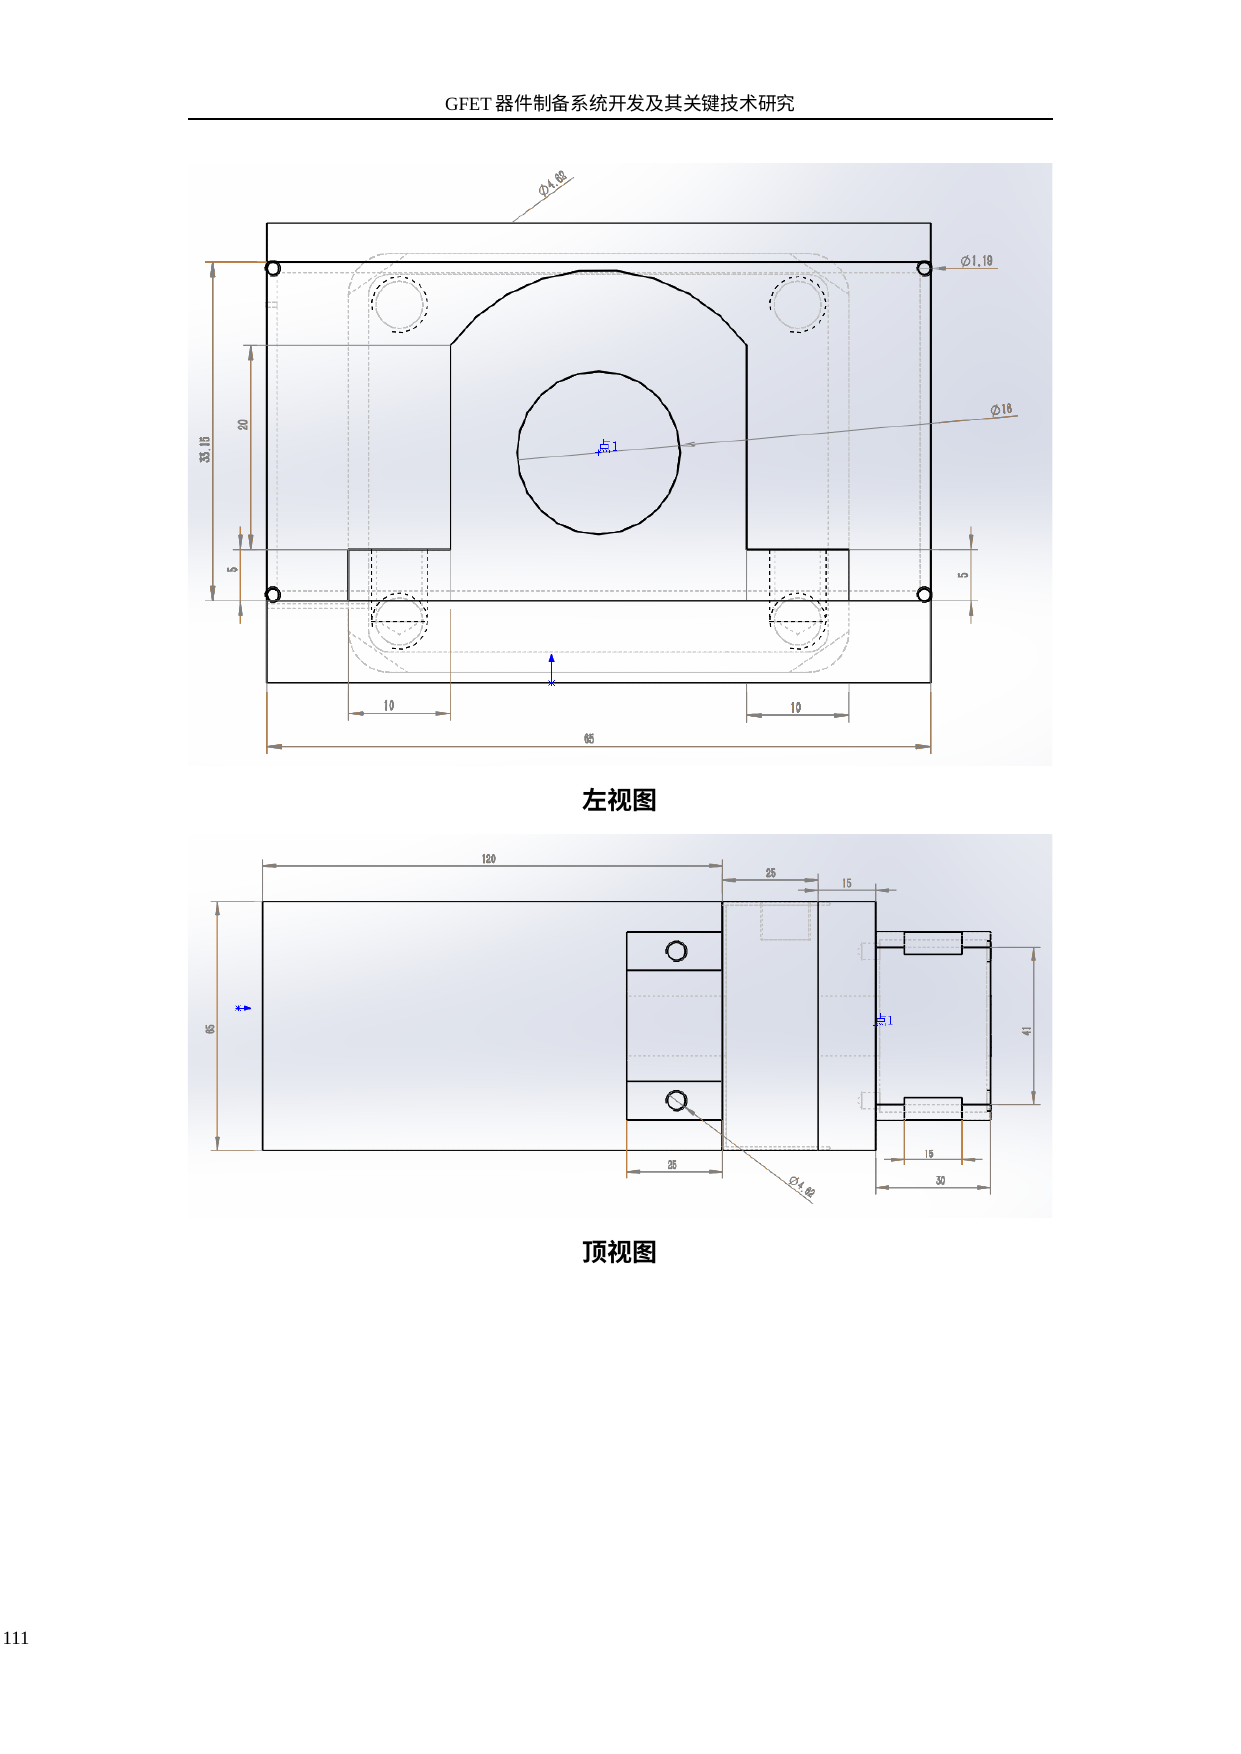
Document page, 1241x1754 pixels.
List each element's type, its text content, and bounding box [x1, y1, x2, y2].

picture [187, 163, 1053, 766]
text 顶视图 [187, 1232, 1053, 1268]
picture [187, 834, 1053, 1218]
text 左视图 [187, 780, 1053, 816]
